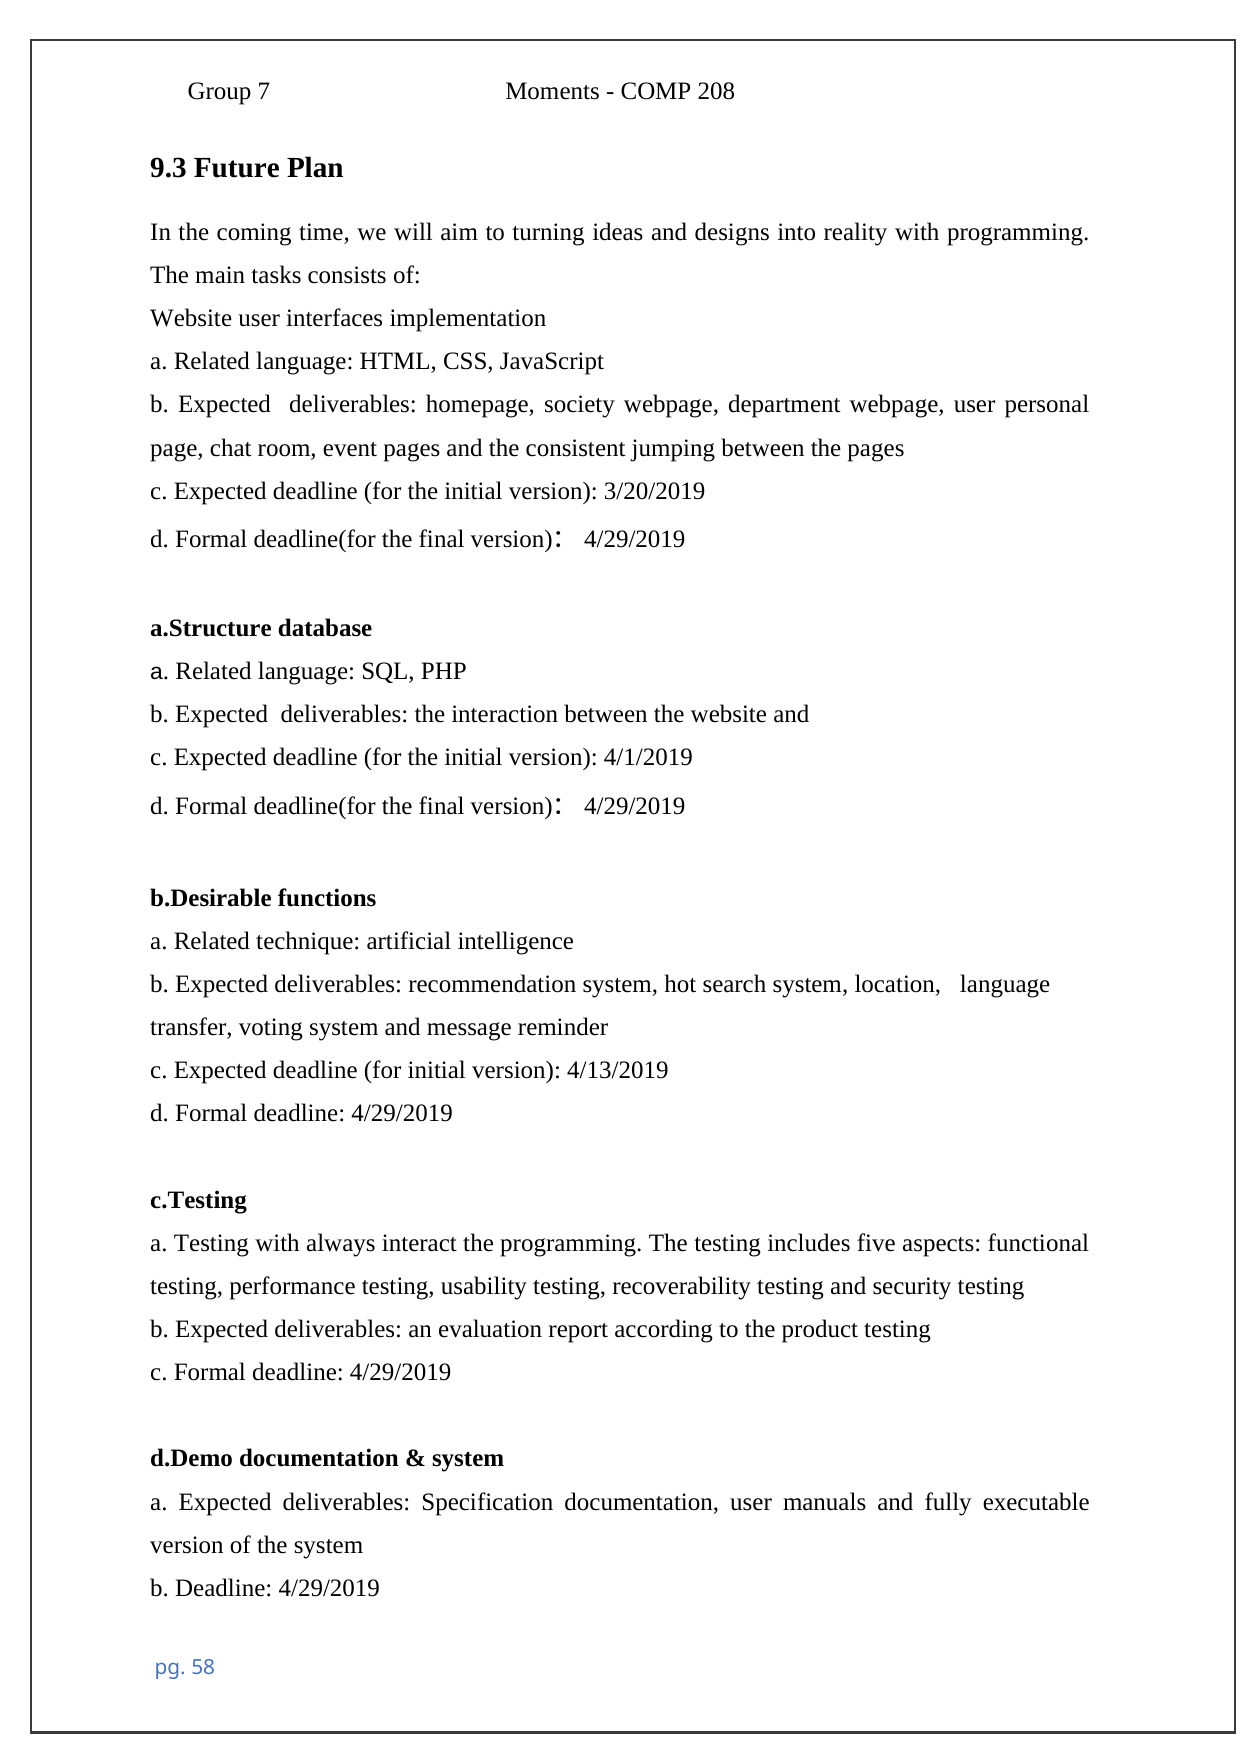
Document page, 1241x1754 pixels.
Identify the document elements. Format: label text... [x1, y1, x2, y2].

text Website user interfaces implementation [150, 303, 1090, 332]
text 9.3 Future Plan [150, 150, 1090, 183]
text c. Expected deadline (for the initial version): 3/20/2019 [150, 476, 1090, 504]
text a.Structure database [150, 613, 1090, 642]
text d. Formal deadline(for the final version)： 4/29/2019 [150, 785, 1090, 822]
text a. Related language: HTML, CSS, JavaScript [150, 346, 1090, 375]
text d. Formal deadline: 4/29/2019 [150, 1098, 1090, 1127]
text a. Expected deliverables: Specification documentation, user manuals and fully executable version of the system [150, 1487, 1090, 1558]
text b. Expected deliverables: recommendation system, hot search system, location, language transfer, voting system and message reminder [150, 969, 1090, 1041]
text d.Demo documentation & system [150, 1443, 1090, 1472]
text b.Desirable functions [150, 883, 1090, 912]
text c.Testing [150, 1185, 1090, 1213]
text b. Expected deliverables: homepage, society webpage, department webpage, user personal page, chat room, event pages and the consistent jumping between the pages [150, 389, 1090, 461]
text a. Related technique: artificial intelligence [150, 926, 1090, 955]
text a. Testing with always interact the programming. The testing includes five aspects: functional testing, performance testing, usability testing, recoverability testing and security testing [150, 1228, 1090, 1300]
text c. Expected deadline (for the initial version): 4/1/2019 [150, 742, 1090, 771]
text a. Related language: SQL, PHP [150, 656, 1090, 685]
text b. Expected deliverables: the interaction between the website and [150, 699, 1090, 728]
text b. Expected deliverables: an evaluation report according to the product testing [150, 1314, 1090, 1343]
text In the coming time, we will aim to turning ideas and designs into reality with programming. The main tasks consists of: [150, 217, 1090, 289]
text d. Formal deadline(for the final version)： 4/29/2019 [150, 519, 1090, 555]
text c. Formal deadline: 4/29/2019 [150, 1357, 1090, 1386]
text b. Deadline: 4/29/2019 [150, 1573, 1090, 1602]
text c. Expected deadline (for initial version): 4/13/2019 [150, 1055, 1090, 1084]
